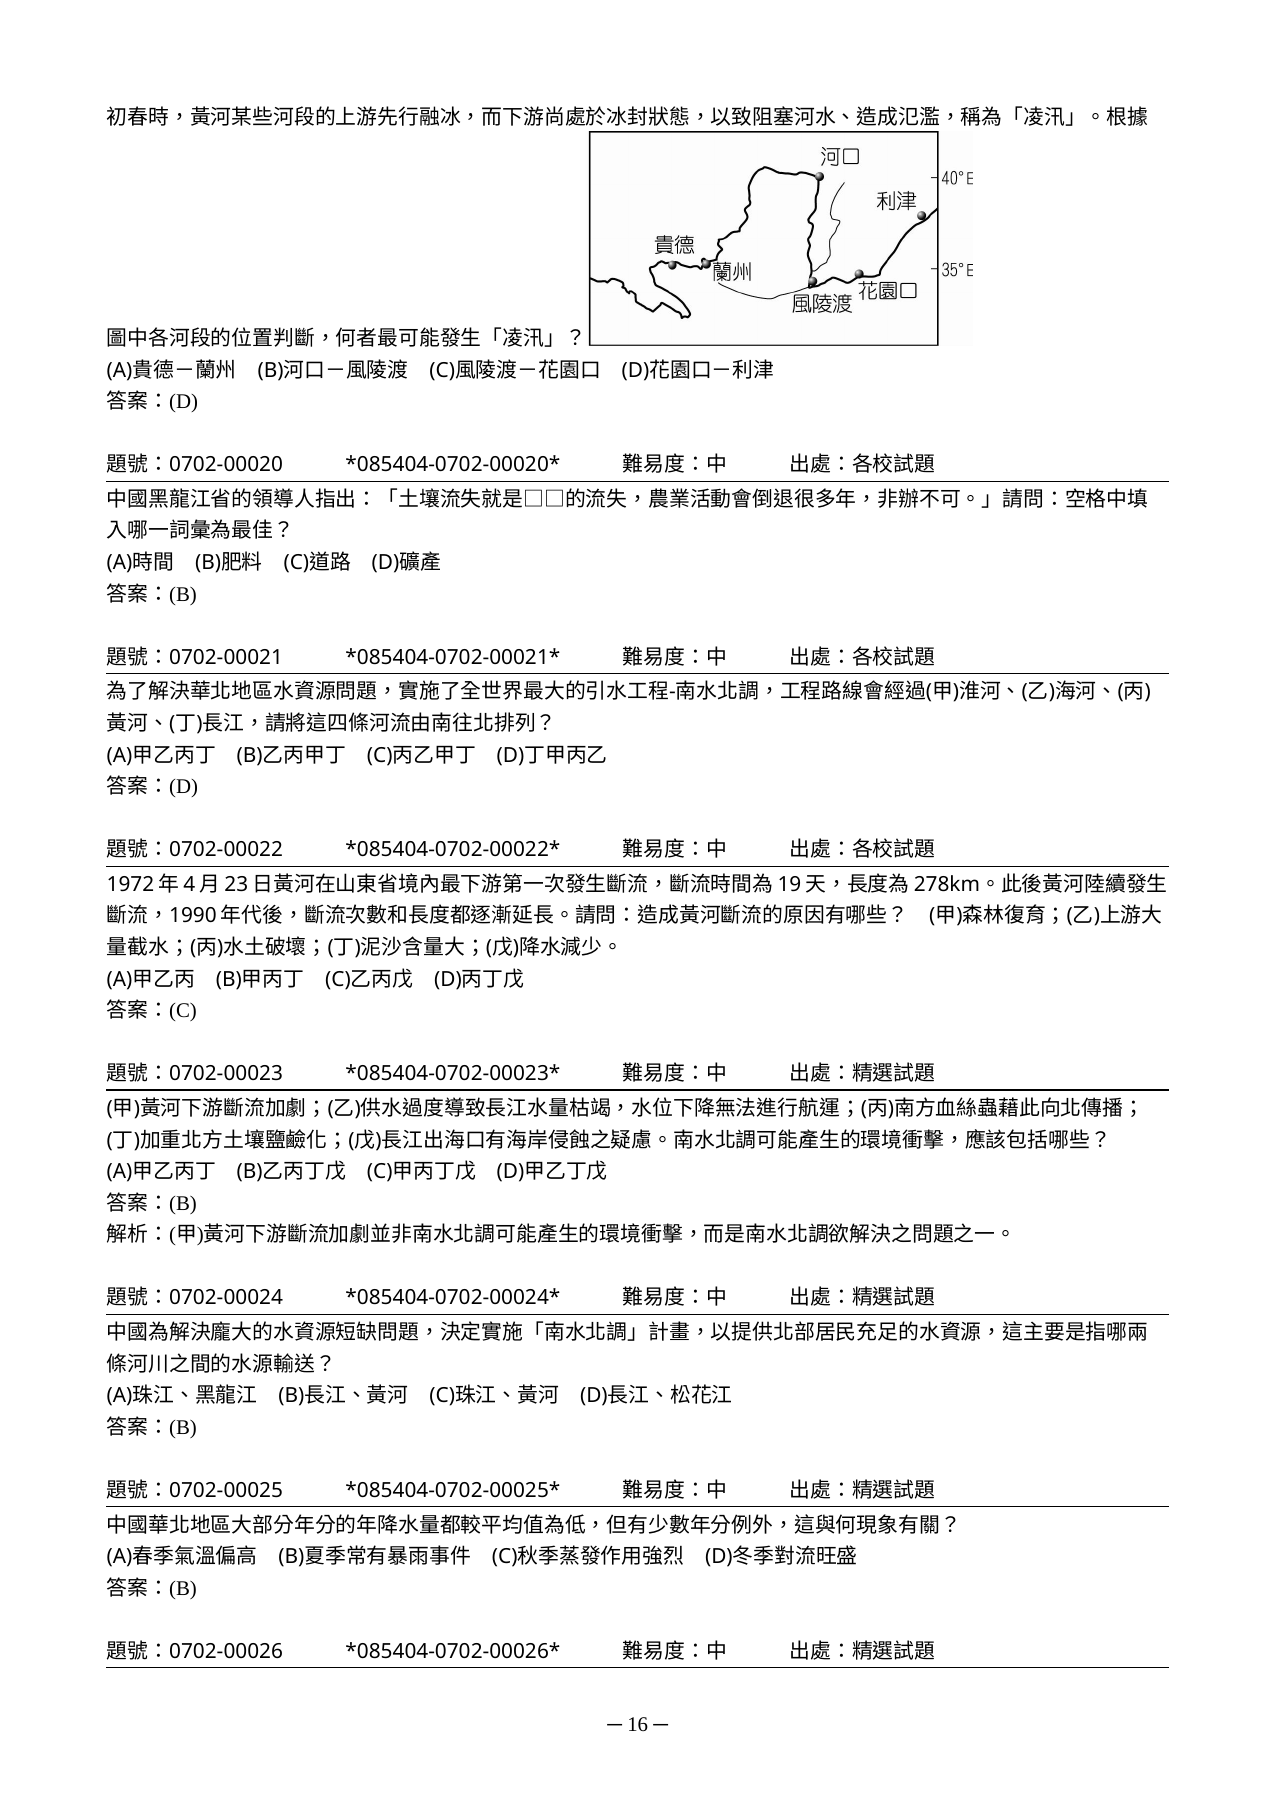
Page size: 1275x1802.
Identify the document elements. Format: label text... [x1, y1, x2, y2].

text 中國為解決龐大的水資源短缺問題，決定實施「南水北調」計畫，以提供北部居民充足的水資源，這主要是指哪兩條河川之間的水源輸送？ (A)珠江、黑龍江 (B)長江、黃河 (C)珠江、黃河 (D)長江、松花江 [106, 1315, 1169, 1409]
text 答案：(B) [106, 576, 1169, 608]
text 1972年4月23日黃河在山東省境內最下游第一次發生斷流，斷流時間為19天，長度為278km。此後黃河陸續發生斷流，1990年代後，斷流次數和長度都逐漸延長。請問：造成黃河斷流的原因有哪些？ (甲)森林復育；(乙)上游大量截水；(丙)水土破壞；(丁)泥沙含量大；(戊)降水減少。 (A)甲乙丙 (B)甲丙丁 (C)乙丙戊 (D)丙丁戊 [106, 867, 1169, 993]
text (甲)黃河下游斷流加劇；(乙)供水過度導致長江水量枯竭，水位下降無法進行航運；(丙)南方血絲蟲藉此向北傳播；(丁)加重北方土壤鹽鹼化；(戊)長江出海口有海岸侵蝕之疑慮。南水北調可能產生的環境衝擊，應該包括哪些？ (A)甲乙丙丁 (B)乙丙丁戊 (C)甲丙丁戊 (D)甲乙丁戊 [106, 1091, 1169, 1185]
text 題號：0702-00025 *085404-0702-00025* 難易度：中 出處：精選試題 [106, 1472, 1169, 1506]
text 中國黑龍江省的領導人指出：「土壤流失就是□□的流失，農業活動會倒退很多年，非辦不可。」請問：空格中填入哪一詞彙為最佳？ (A)時間 (B)肥料 (C)道路 (D)礦產 [106, 482, 1169, 576]
text 答案：(D) [106, 384, 1169, 415]
text 答案：(B) [106, 1185, 1169, 1217]
picture [585, 131, 973, 346]
text 中國華北地區大部分年分的年降水量都較平均值為低，但有少數年分例外，這與何現象有關？ (A)春季氣溫偏高 (B)夏季常有暴雨事件 (C)秋季蒸發作用強烈 (D)冬季對流旺盛 [106, 1507, 1169, 1570]
text 解析：(甲)黃河下游斷流加劇並非南水北調可能產生的環境衝擊，而是南水北調欲解決之問題之一。 [106, 1217, 1169, 1248]
text 題號：0702-00022 *085404-0702-00022* 難易度：中 出處：各校試題 [106, 832, 1169, 866]
text 題號：0702-00026 *085404-0702-00026* 難易度：中 出處：精選試題 [106, 1633, 1169, 1667]
text 答案：(D) [106, 769, 1169, 800]
text 答案：(B) [106, 1570, 1169, 1602]
text 答案：(B) [106, 1409, 1169, 1441]
text 題號：0702-00023 *085404-0702-00023* 難易度：中 出處：精選試題 [106, 1056, 1169, 1089]
text 為了解決華北地區水資源問題，實施了全世界最大的引水工程-南水北調，工程路線會經過(甲)淮河、(乙)海河、(丙)黃河、(丁)長江，請將這四條河流由南往北排列？ (A)甲乙丙丁 (B)乙丙甲丁 (C)丙乙甲丁 (D)丁甲丙乙 [106, 674, 1169, 769]
text 題號：0702-00024 *085404-0702-00024* 難易度：中 出處：精選試題 [106, 1280, 1169, 1314]
text 題號：0702-00020 *085404-0702-00020* 難易度：中 出處：各校試題 [106, 447, 1169, 481]
text 答案：(C) [106, 993, 1169, 1024]
text 題號：0702-00021 *085404-0702-00021* 難易度：中 出處：各校試題 [106, 639, 1169, 673]
